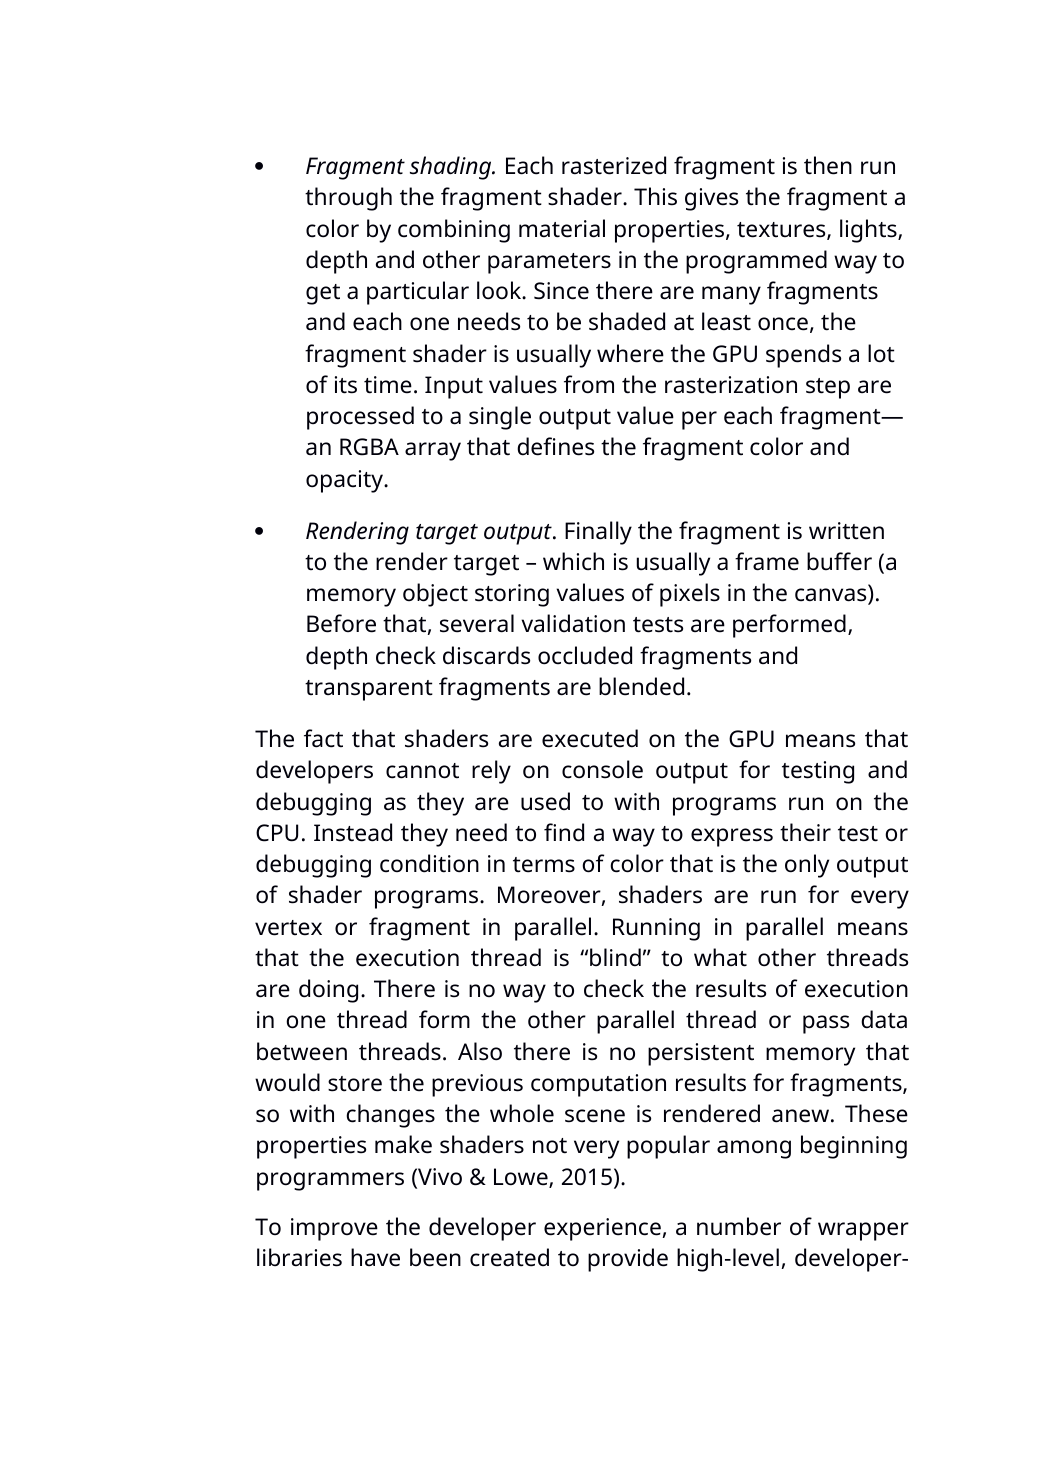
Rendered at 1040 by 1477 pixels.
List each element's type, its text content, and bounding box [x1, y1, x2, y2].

list Fragment shading. Each rasterized fragment is then run through the fragment shader. This gives the fragment a color by combining material properties, textures, lights, depth and other parameters in the programmed way to get a particular look. Since there are many fragments and each one needs to be shaded at least once, the fragment shader is usually where the GPU spends a lot of its time. Input values from the rasterization step are processed to a single output value per each fragment—an RGBA array that defines the fragment color and opacity. [255, 150, 910, 494]
list Rendering target output. Finally the fragment is written to the render target – which is usually a frame buffer (a memory object storing values of pixels in the canvas). Before that, several validation tests are performed, depth check discards occluded fragments and transparent fragments are blended. [255, 514, 910, 702]
text The fact that shaders are executed on the GPU means that developers cannot rely on console output for testing and debugging as they are used to with programs run on the CPU. Instead they need to find a way to express their test or debugging condition in terms of color that is the only output of shader programs. Moreover, shaders are run for every vertex or fragment in parallel. Running in parallel means that the execution thread is “blind” to what other threads are doing. There is no way to check the results of execution in one thread form the other parallel thread or pass data between threads. Also there is no persistent memory that would store the previous computation results for fragments, so with changes the whole scene is rendered anew. These properties make shaders not very popular among beginning programmers (Vivo & Lowe, 2015). [255, 723, 910, 1192]
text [255, 1210, 910, 1273]
